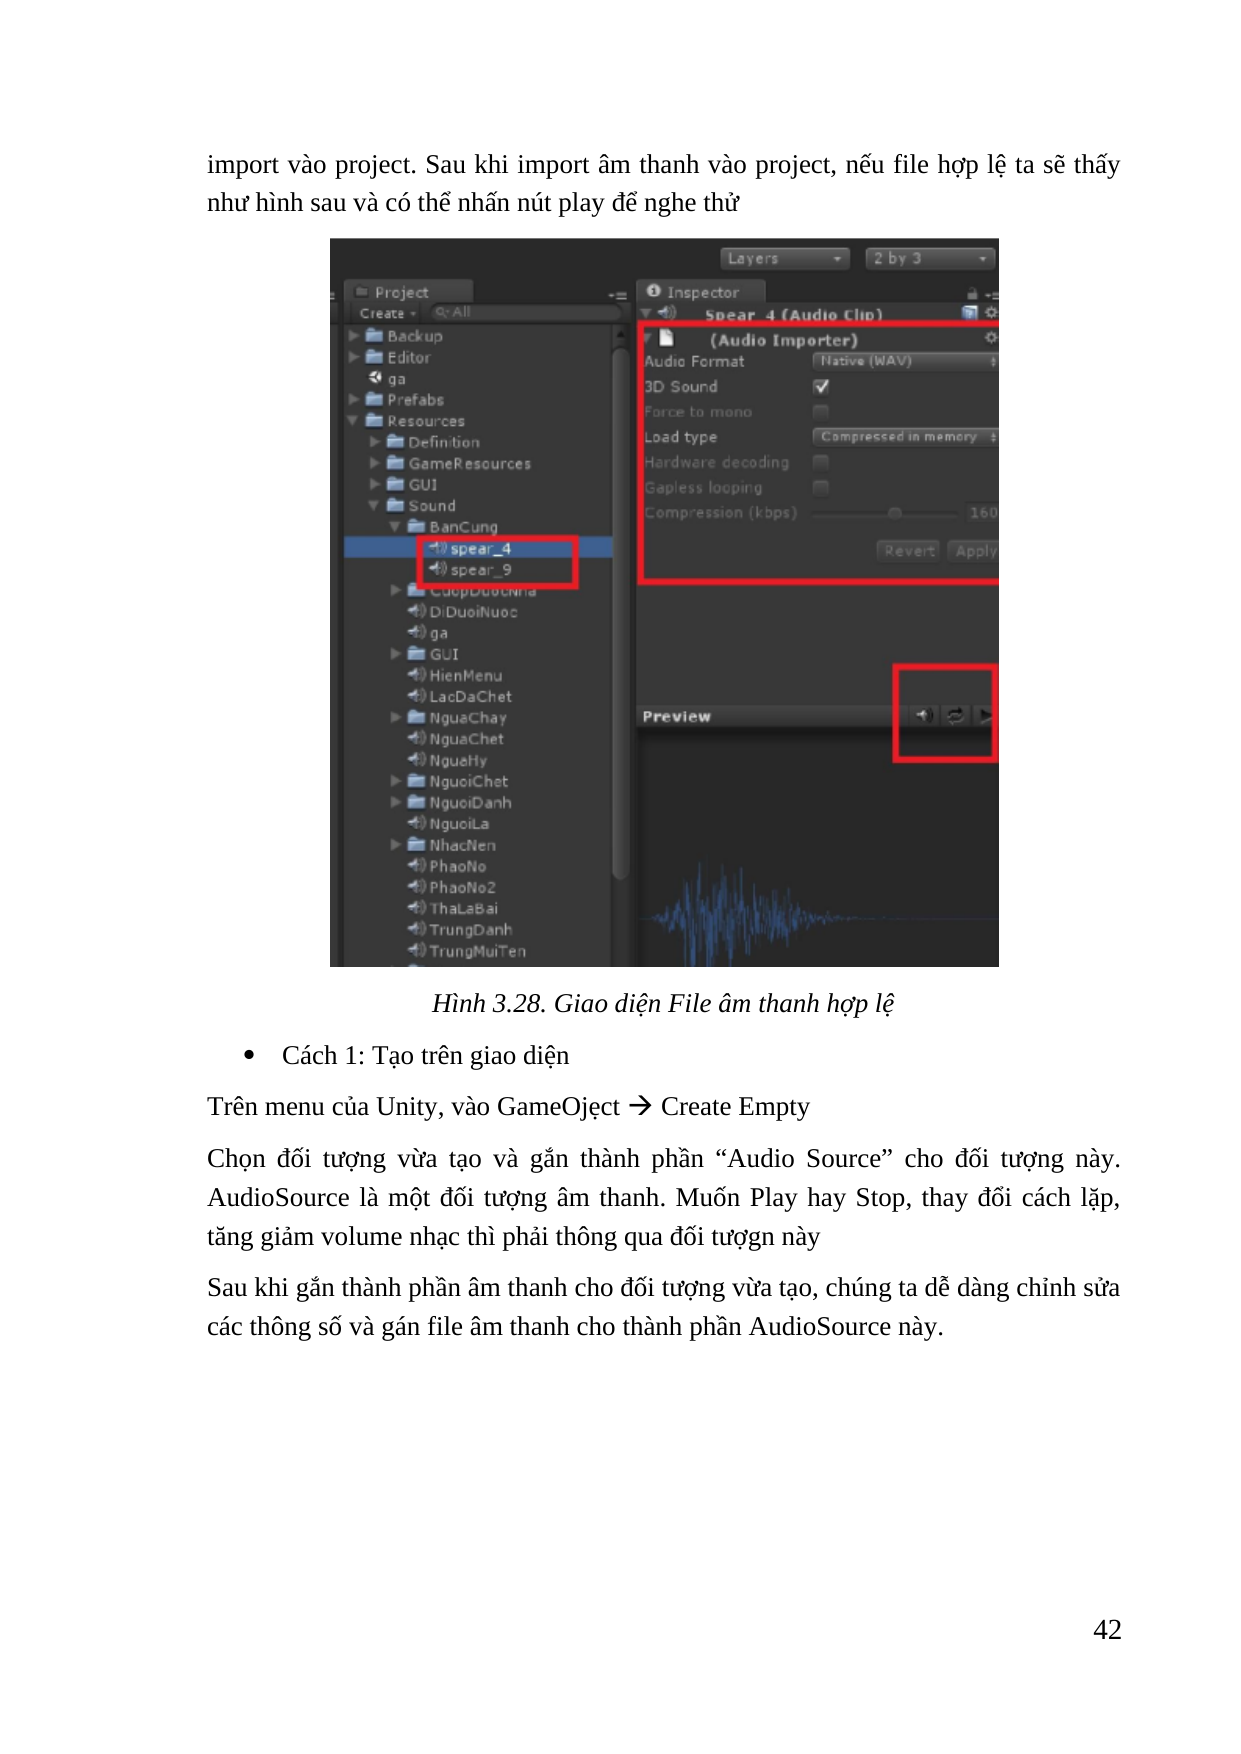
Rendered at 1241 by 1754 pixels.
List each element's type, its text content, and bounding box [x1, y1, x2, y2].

picture [330, 237, 999, 967]
text Hình 3.28. Giao diện File âm thanh hợp lệ [207, 987, 1122, 1018]
text Chọn đối tượng vừa tạo và gắn thành phần “Audio Source” cho đối tượng này. AudioSource là một đối tượng âm thanh. Muốn Play hay Stop, thay đổi cách lặp, tăng giảm volume nhạc thì phải thông qua đối tượgn này [207, 1142, 1122, 1251]
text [207, 148, 1122, 218]
text Sau khi gắn thành phần âm thanh cho đối tượng vừa tạo, chúng ta dễ dàng chỉnh sửa các thông số và gán file âm thanh cho thành phần AudioSource này. [207, 1271, 1122, 1341]
text Trên menu của Unity, vào GameOjẹct Create Empty [207, 1091, 1122, 1122]
list Cách 1: Tạo trên giao diện [244, 1039, 1122, 1070]
